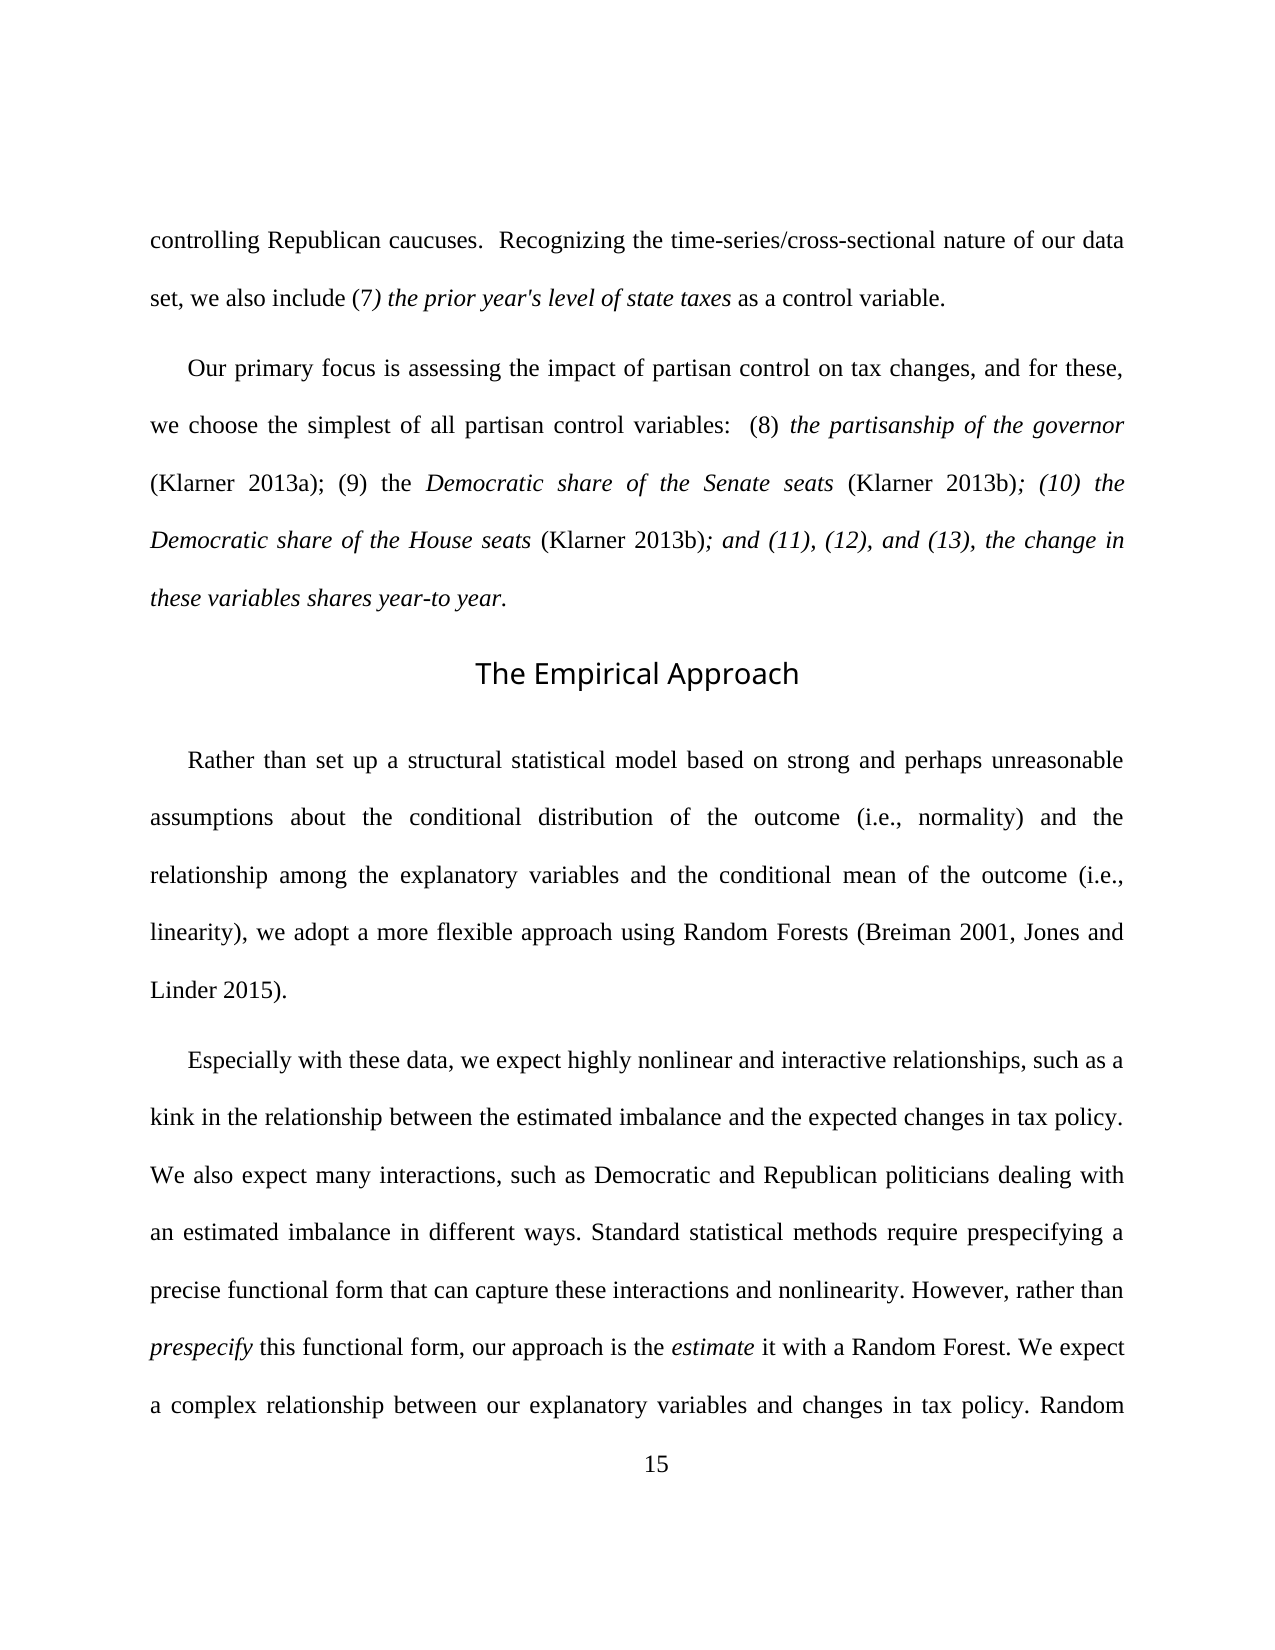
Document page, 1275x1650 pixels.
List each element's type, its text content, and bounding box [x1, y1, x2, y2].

subtitle The Empirical Approach [150, 653, 1125, 693]
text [150, 1045, 1125, 1419]
text Rather than set up a structural statistical model based on strong and perhaps unreasonable assumptions about the conditional distribution of the outcome (i.e., normality) and the relationship among the explanatory variables and the conditional mean of the outcome (i.e., linearity), we adopt a more flexible approach using Random Forests (Breiman 2001, Jones and Linder 2015). [150, 745, 1125, 1004]
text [150, 226, 1125, 312]
text Our primary focus is assessing the impact of partisan control on tax changes, and for these, we choose the simplest of all partisan control variables: (8) the partisanship of the governor (Klarner 2013a); (9) the Democratic share of the Senate seats (Klarner 2013b); (10) the Democratic share of the House seats (Klarner 2013b); and (11), (12), and (13), the change in these variables shares year-to year. [150, 353, 1125, 612]
